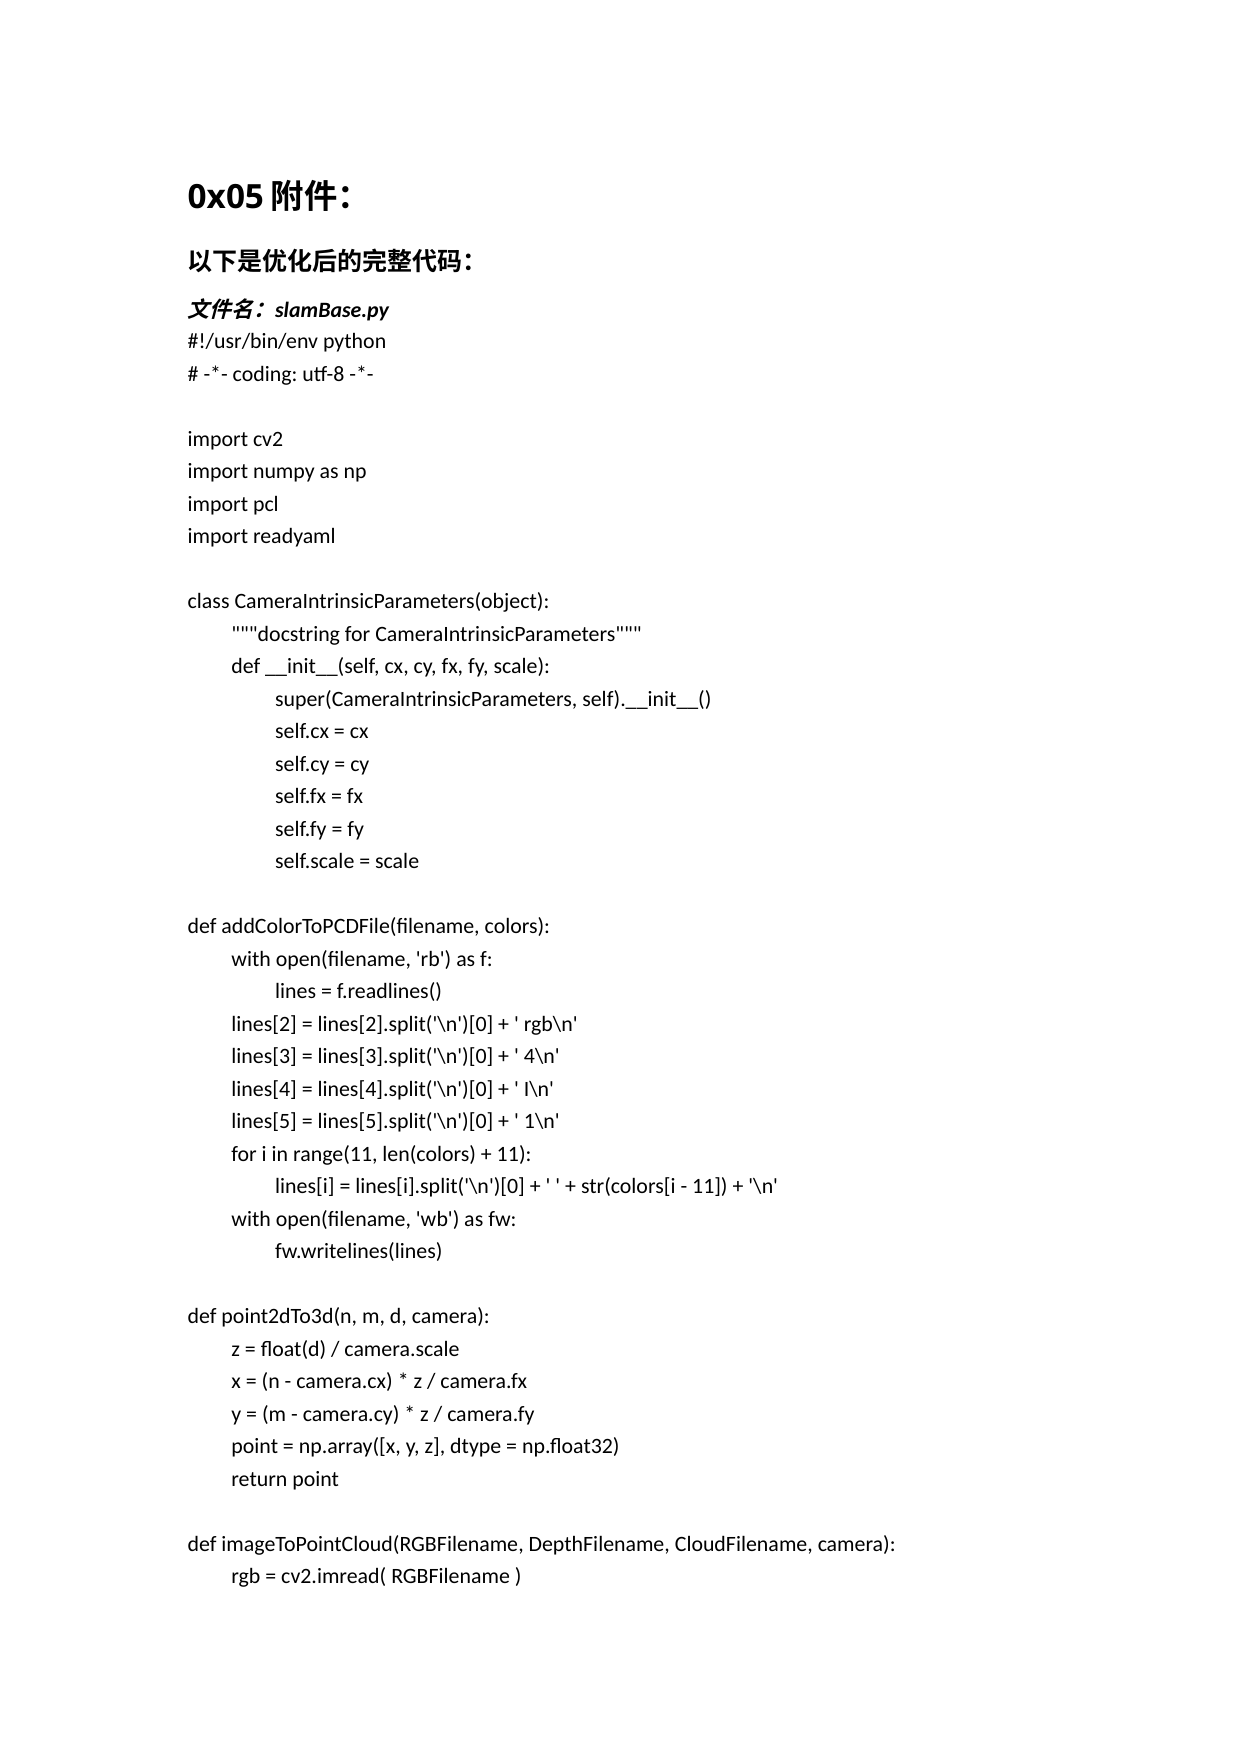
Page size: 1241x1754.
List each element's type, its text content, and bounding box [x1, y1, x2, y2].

text 以下是优化后的完整代码： [187, 227, 1053, 292]
text rgb = cv2.imread( RGBFilename ) [187, 1559, 1053, 1592]
text for i in range(11, len(colors) + 11): [187, 1137, 1053, 1169]
text self.fx = fx [187, 779, 1053, 812]
text def point2dTo3d(n, m, d, camera): [187, 1299, 1053, 1332]
text 0x05附件： [187, 162, 1053, 227]
text #!/usr/bin/env python [187, 324, 1053, 357]
text 文件名：slamBase.py [187, 292, 1053, 324]
text lines[3] = lines[3].split('\n')[0] + ' 4\n' [187, 1039, 1053, 1072]
text lines[5] = lines[5].split('\n')[0] + ' 1\n' [187, 1104, 1053, 1137]
text def addColorToPCDFile(filename, colors): [187, 909, 1053, 942]
text lines[2] = lines[2].split('\n')[0] + ' rgb\n' [187, 1007, 1053, 1039]
text class CameraIntrinsicParameters(object): [187, 584, 1053, 617]
text import numpy as np [187, 454, 1053, 487]
text self.fy = fy [187, 812, 1053, 844]
text lines = f.readlines() [187, 974, 1053, 1007]
text import pcl [187, 487, 1053, 519]
text with open(filename, 'wb') as fw: [187, 1202, 1053, 1234]
text self.cx = cx [187, 714, 1053, 747]
text point = np.array([x, y, z], dtype = np.float32) [187, 1429, 1053, 1462]
text y = (m - camera.cy) * z / camera.fy [187, 1397, 1053, 1429]
text self.scale = scale [187, 844, 1053, 877]
text lines[i] = lines[i].split('\n')[0] + ' ' + str(colors[i - 11]) + '\n' [187, 1169, 1053, 1202]
text fw.writelines(lines) [187, 1234, 1053, 1267]
text with open(filename, 'rb') as f: [187, 942, 1053, 974]
text lines[4] = lines[4].split('\n')[0] + ' I\n' [187, 1072, 1053, 1104]
text # -*- coding: utf-8 -*- [187, 357, 1053, 389]
text z = float(d) / camera.scale [187, 1332, 1053, 1364]
text def __init__(self, cx, cy, fx, fy, scale): [187, 649, 1053, 682]
text return point [187, 1462, 1053, 1494]
text import cv2 [187, 422, 1053, 454]
text """docstring for CameraIntrinsicParameters""" [187, 617, 1053, 649]
text x = (n - camera.cx) * z / camera.fx [187, 1364, 1053, 1397]
text super(CameraIntrinsicParameters, self).__init__() [187, 682, 1053, 714]
text def imageToPointCloud(RGBFilename, DepthFilename, CloudFilename, camera): [187, 1527, 1053, 1559]
text self.cy = cy [187, 747, 1053, 779]
text import readyaml [187, 519, 1053, 552]
